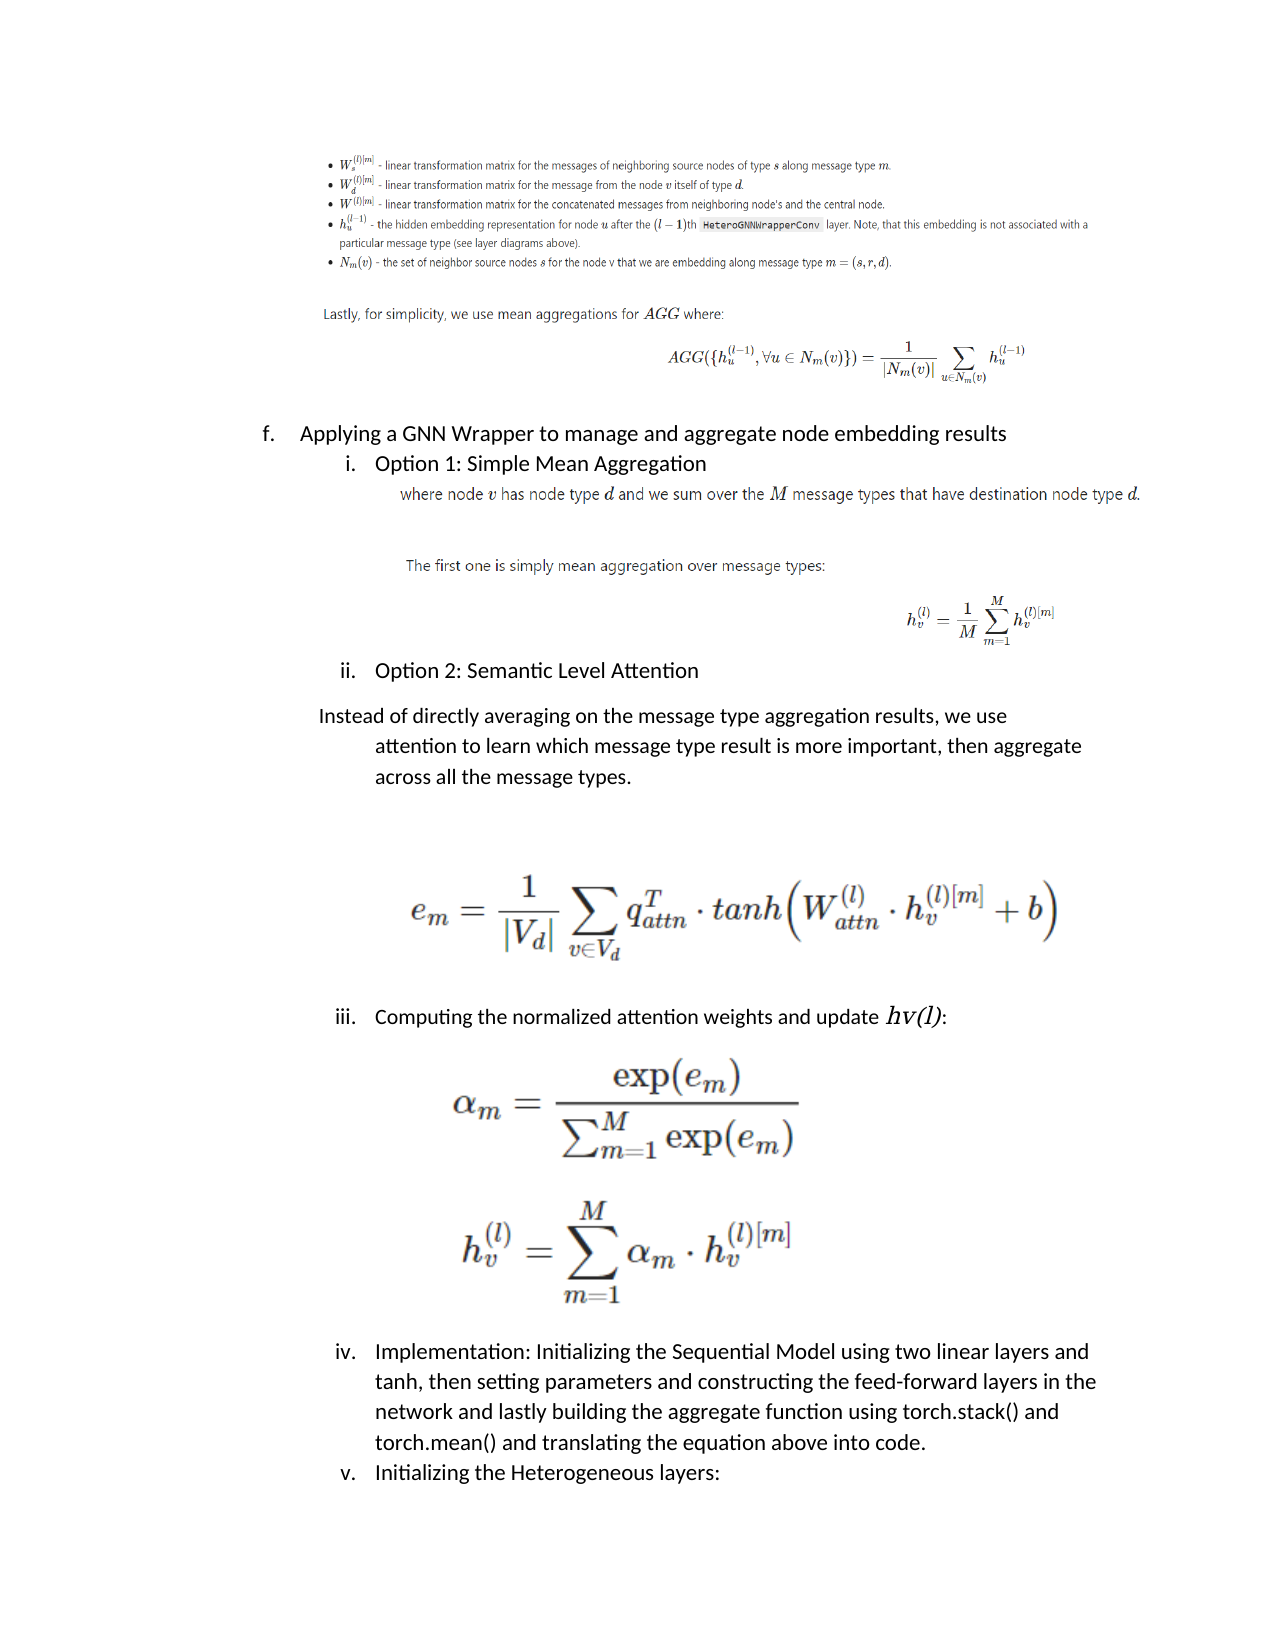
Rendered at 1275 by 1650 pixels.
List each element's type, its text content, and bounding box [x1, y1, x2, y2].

list Initializing the Heterogeneous layers: [356, 1458, 1125, 1486]
list Option 2: Semantic Level Attention [356, 656, 1125, 684]
list Option 1: Simple Mean Aggregation [356, 449, 1125, 654]
text Instead of directly averaging on the message type aggregation results, we use attention to learn which message type result is more important, then aggregate across all the message types. [319, 703, 1125, 790]
list Applying a GNN Wrapper to manage and aggregate node embedding results [262, 419, 1125, 447]
list Computing the normalized attention weights and update hv(l): [356, 1001, 1125, 1030]
list Implementation: Initializing the Sequential Model using two linear layers and tanh, then setting parameters and constructing the feed-forward layers in the network and lastly building the aggregate function using torch.stack() and torch.mean() and translating the equation above into code. [356, 1337, 1125, 1456]
